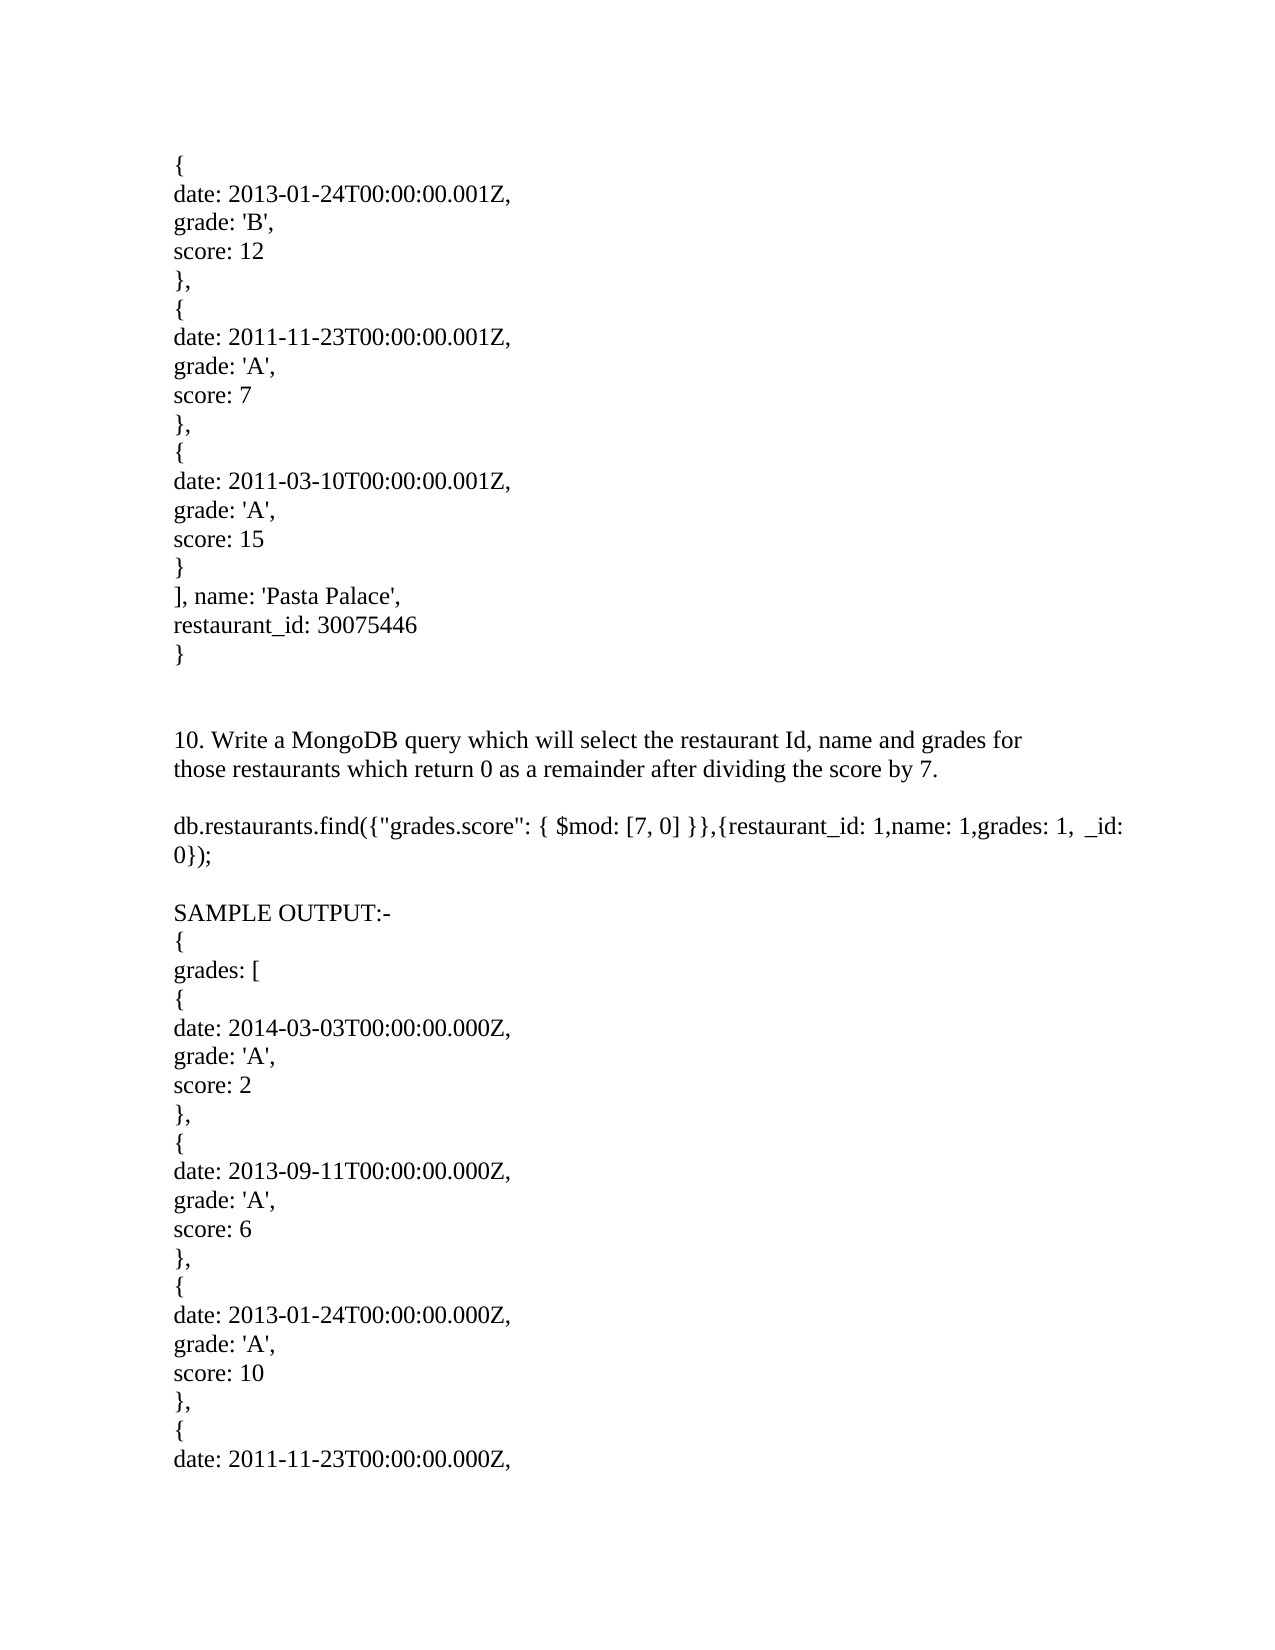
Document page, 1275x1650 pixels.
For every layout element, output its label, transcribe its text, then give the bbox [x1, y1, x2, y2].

text }, [173, 265, 1160, 294]
text { [173, 294, 1160, 322]
text { [173, 984, 1160, 1013]
text date: 2011-03-10T00:00:00.001Z, [173, 466, 1160, 495]
text date: 2011-11-23T00:00:00.001Z, [173, 322, 1160, 351]
text }, [173, 1099, 1160, 1128]
text { [173, 926, 1160, 955]
text date: 2011-11-23T00:00:00.000Z, [173, 1444, 1160, 1473]
text grade: 'B', score: 12 [173, 207, 274, 265]
text { [173, 1128, 1160, 1156]
text grade: 'A', score: 7 [173, 351, 276, 409]
text { [173, 437, 1160, 466]
text grade: 'A', score: 6 [173, 1185, 276, 1243]
text date: 2013-01-24T00:00:00.000Z, [173, 1300, 1160, 1329]
text db.restaurants.find({"grades.score": { $mod: [7, 0] }},{restaurant_id: 1,name: 1,grades: 1, _id: 0}); [173, 811, 1125, 869]
text grade: 'A', score: 10 [173, 1329, 276, 1386]
text grades: [ [173, 955, 1160, 984]
text { [173, 150, 1160, 179]
text SAMPLE OUTPUT:- [173, 898, 1160, 926]
list Write a MongoDB query which will select the restaurant Id, name and grades for those restaurants which return 0 as a remainder after dividing the score by 7. [173, 725, 1081, 782]
text }, [173, 1243, 1160, 1271]
text date: 2013-01-24T00:00:00.001Z, [173, 179, 1160, 207]
text grade: 'A', score: 15 [173, 495, 276, 552]
text } [173, 552, 1160, 581]
text { [173, 1415, 1160, 1444]
text date: 2013-09-11T00:00:00.000Z, [173, 1156, 1160, 1185]
text grade: 'A', score: 2 [173, 1041, 276, 1099]
text date: 2014-03-03T00:00:00.000Z, [173, 1013, 1160, 1041]
text }, [173, 1386, 1160, 1415]
text } [173, 639, 1160, 667]
text }, [173, 409, 1160, 437]
text ], name: 'Pasta Palace', restaurant_id: 30075446 [173, 581, 417, 639]
text { [173, 1271, 1160, 1300]
